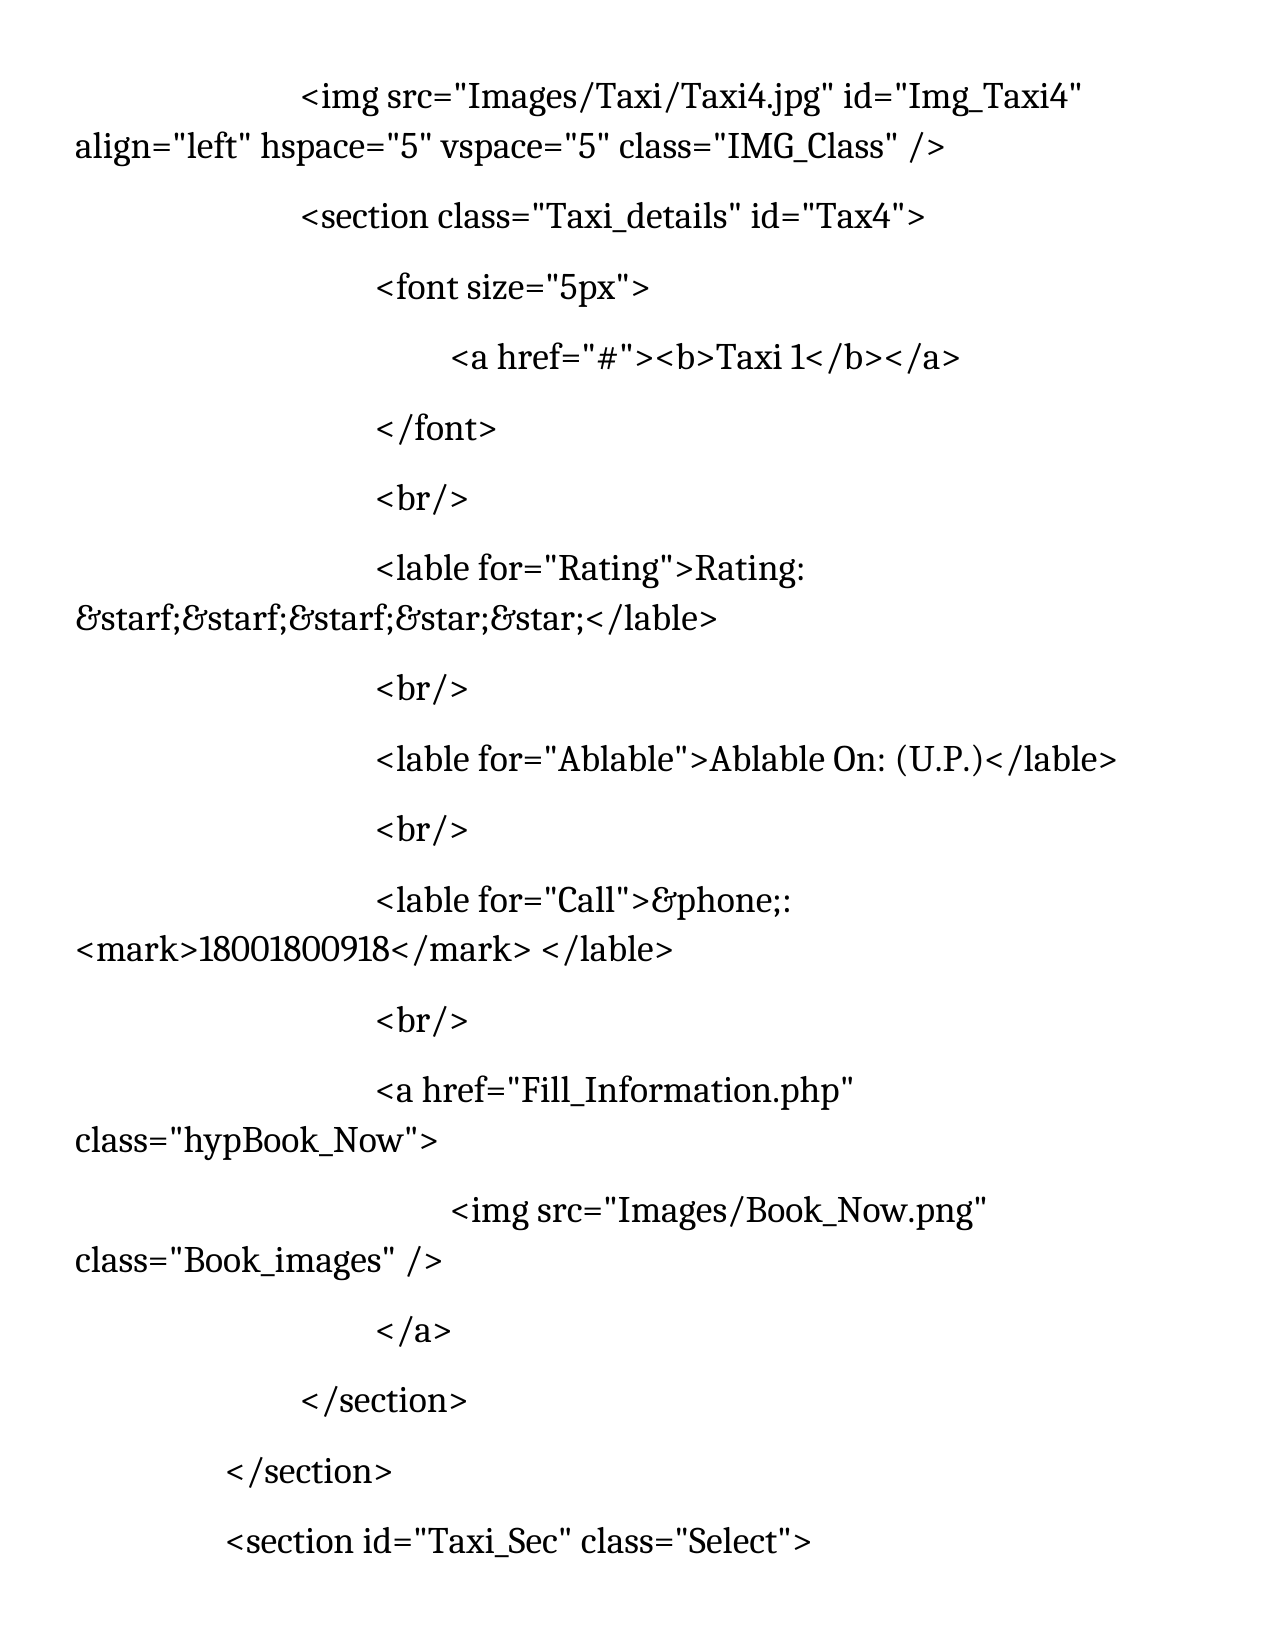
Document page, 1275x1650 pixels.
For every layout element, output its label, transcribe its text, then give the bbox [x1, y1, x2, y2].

text <font size="5px"> [75, 265, 1200, 308]
text <img src="Images/Taxi/Taxi4.jpg" id="Img_Taxi4" align="left" hspace="5" vspace="5" class="IMG_Class" /> [75, 75, 1200, 168]
text <lable for="Call">&phone;: <mark>18001800918</mark> </lable> [75, 878, 1200, 971]
text <a href="Fill_Information.php" class="hypBook_Now"> [75, 1069, 1200, 1161]
text </a> [75, 1309, 1200, 1352]
text <img src="Images/Book_Now.png" class="Book_images" /> [75, 1189, 1200, 1281]
text <br/> [75, 477, 1200, 520]
text <a href="#"><b>Taxi 1</b></a> [75, 336, 1200, 379]
text <br/> [75, 998, 1200, 1041]
text <br/> [75, 667, 1200, 710]
text </section> [75, 1449, 1200, 1493]
text <section id="Taxi_Sec" class="Select"> [75, 1520, 1200, 1563]
text <lable for="Rating">Rating: &starf;&starf;&starf;&star;&star;</lable> [75, 547, 1200, 640]
text <lable for="Ablable">Ablable On: (U.P.)</lable> [75, 737, 1200, 781]
text </font> [75, 406, 1200, 449]
text </section> [75, 1379, 1200, 1422]
text <section class="Taxi_details" id="Tax4"> [75, 195, 1200, 238]
text <br/> [75, 808, 1200, 851]
